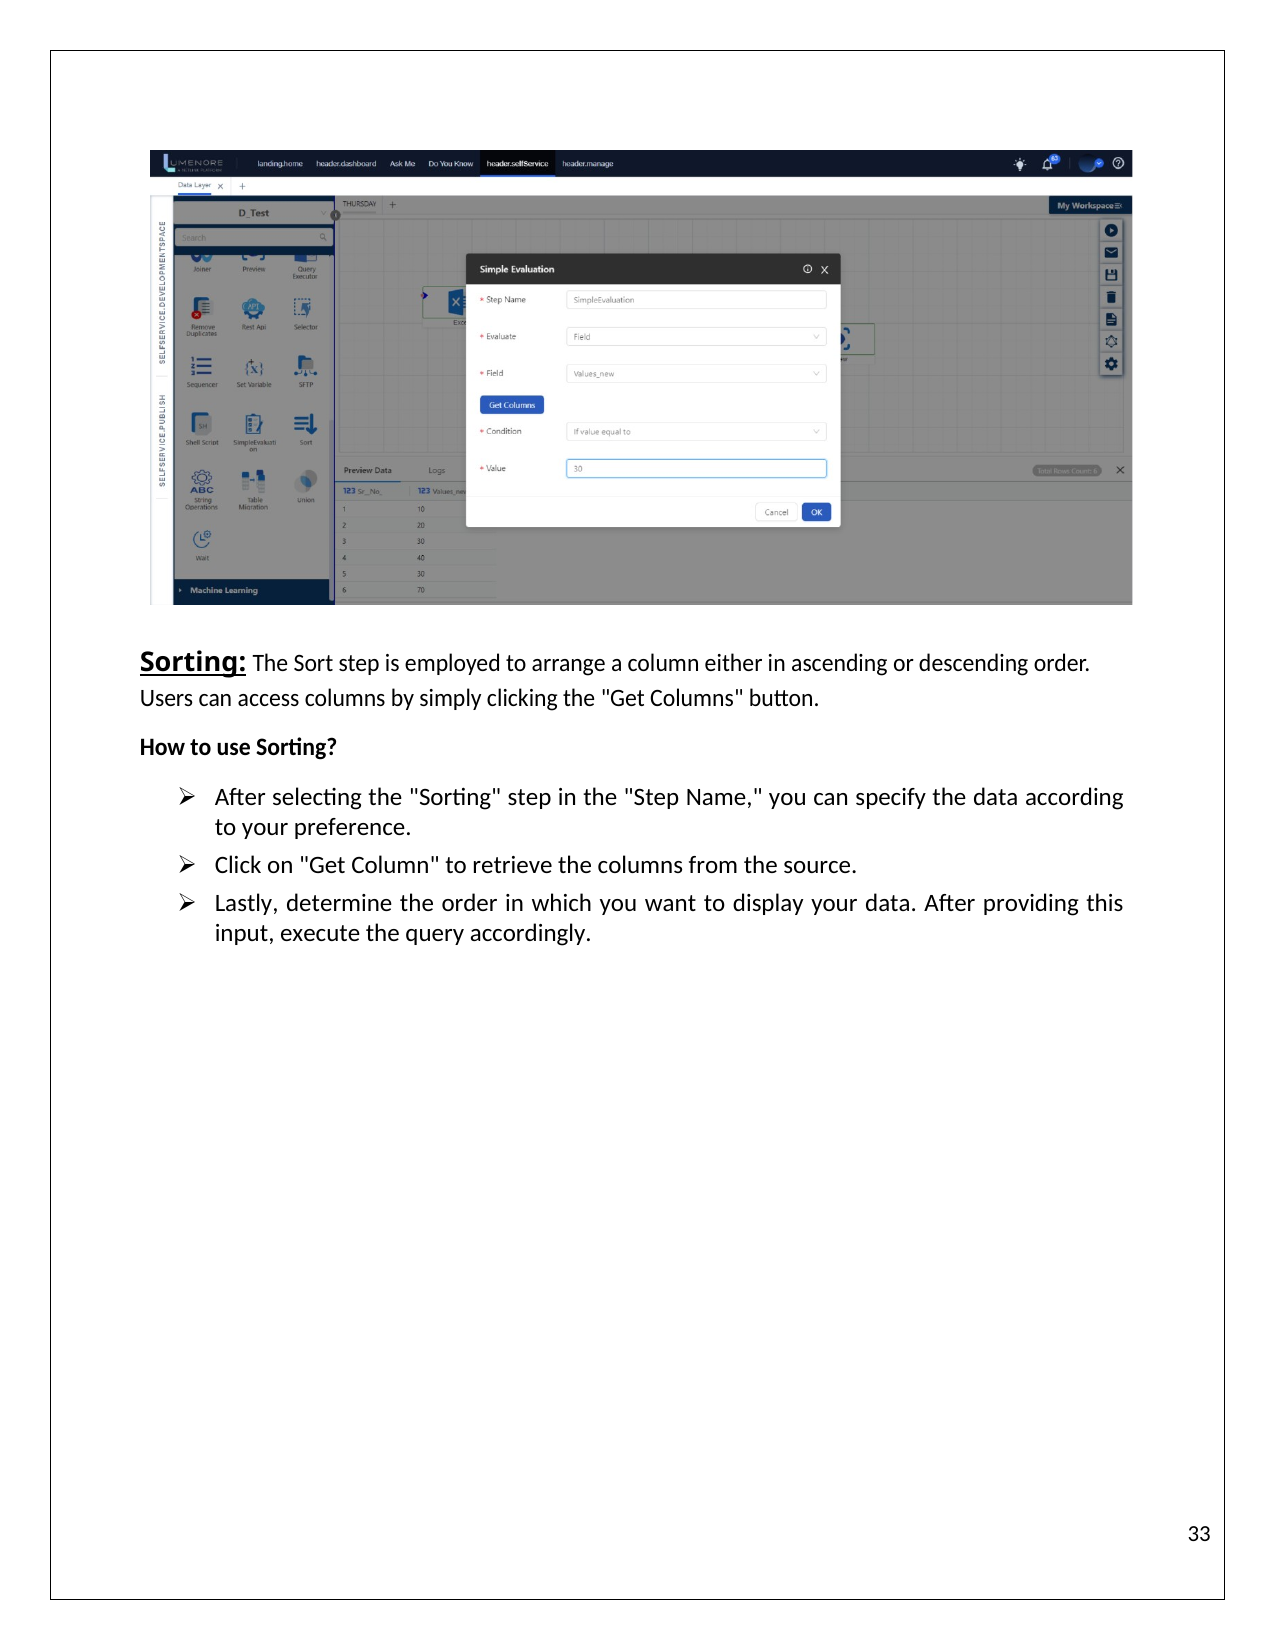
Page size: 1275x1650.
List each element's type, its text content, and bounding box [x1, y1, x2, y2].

list After selecting the "Sorting" step in the "Step Name," you can specify the data according to your preference. [177, 781, 1125, 842]
list Lastly, determine the order in which you want to display your data. After providing this input, execute the query accordingly. [177, 887, 1125, 948]
text Sorting: The Sort step is employed to arrange a column either in ascending or descending order. Users can access columns by simply clicking the "Get Columns" button. [139, 642, 1126, 712]
list Click on "Get Column" to retrieve the columns from the source. [177, 849, 1125, 879]
text How to use Sorting? [139, 731, 1210, 762]
picture [150, 150, 1133, 605]
